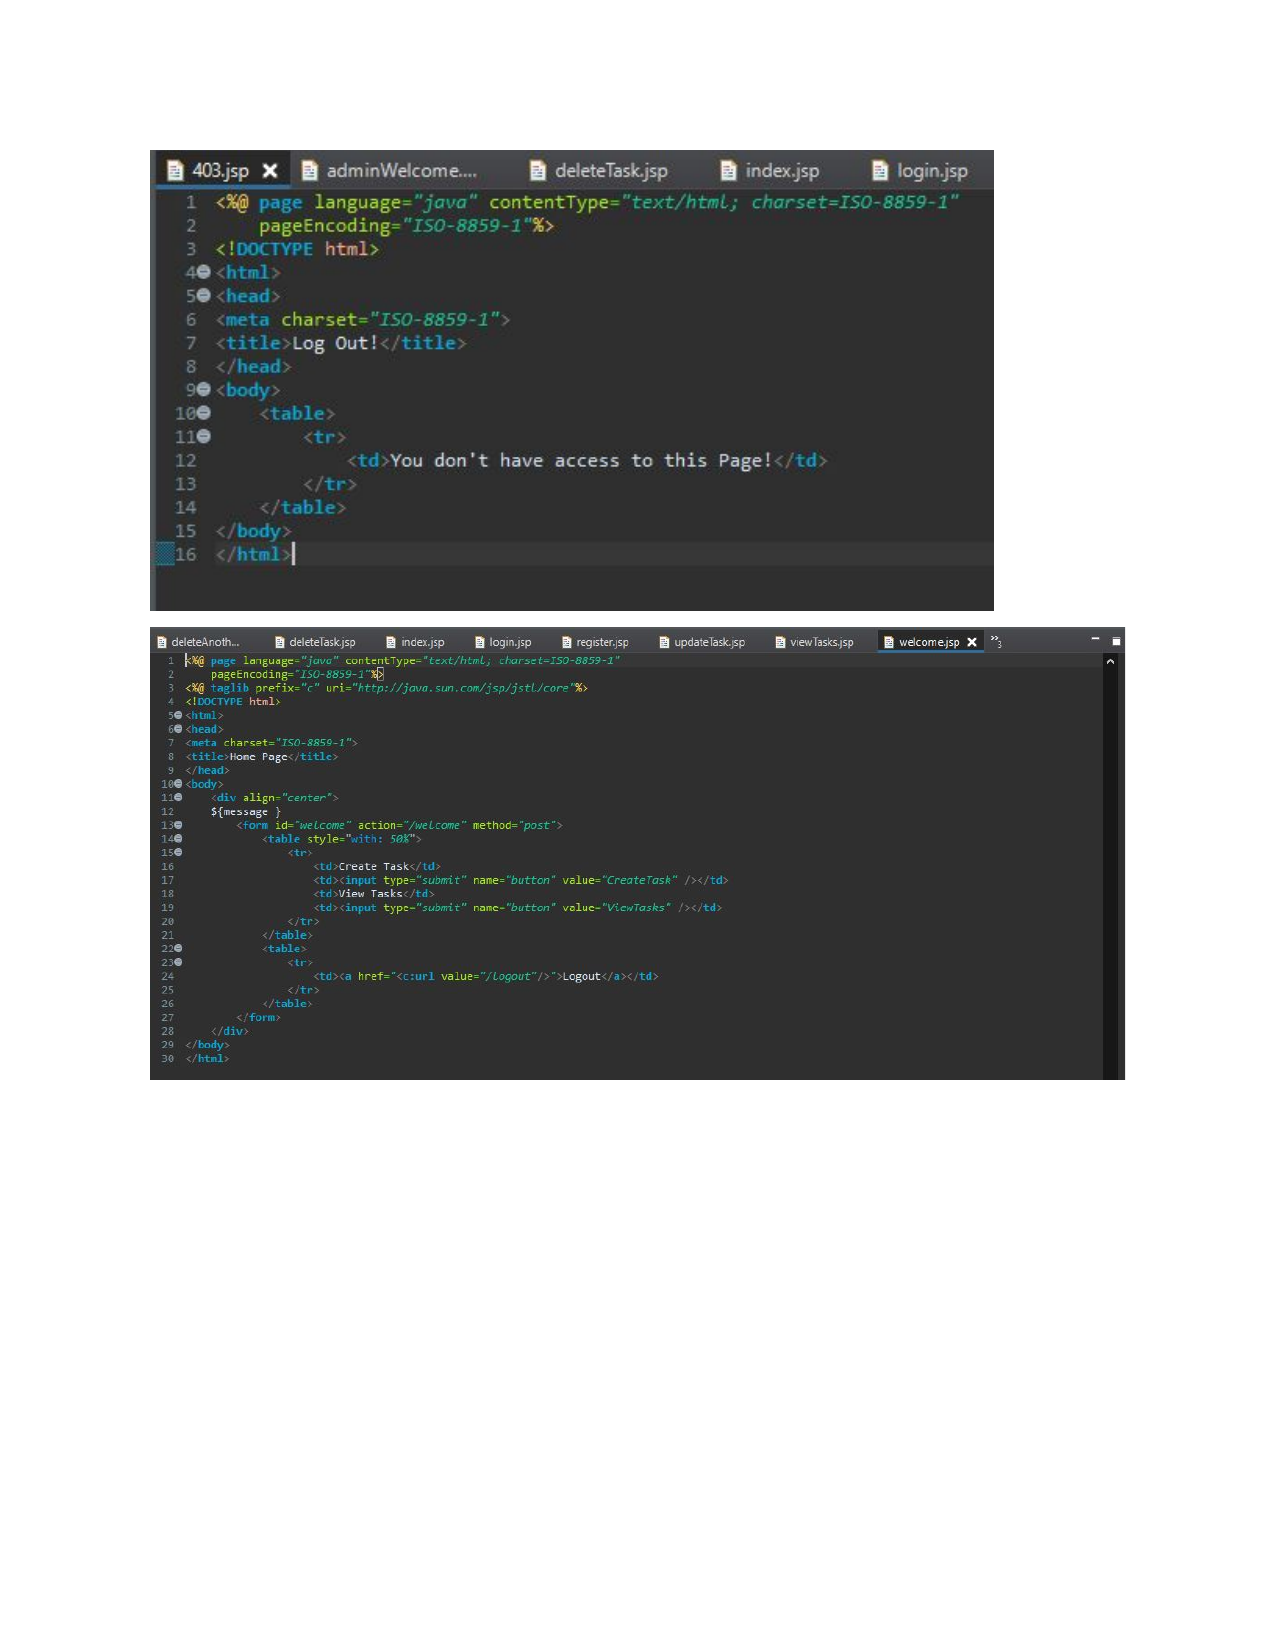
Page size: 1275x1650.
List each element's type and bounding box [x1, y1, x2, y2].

picture [150, 627, 1125, 1080]
picture [150, 150, 994, 611]
